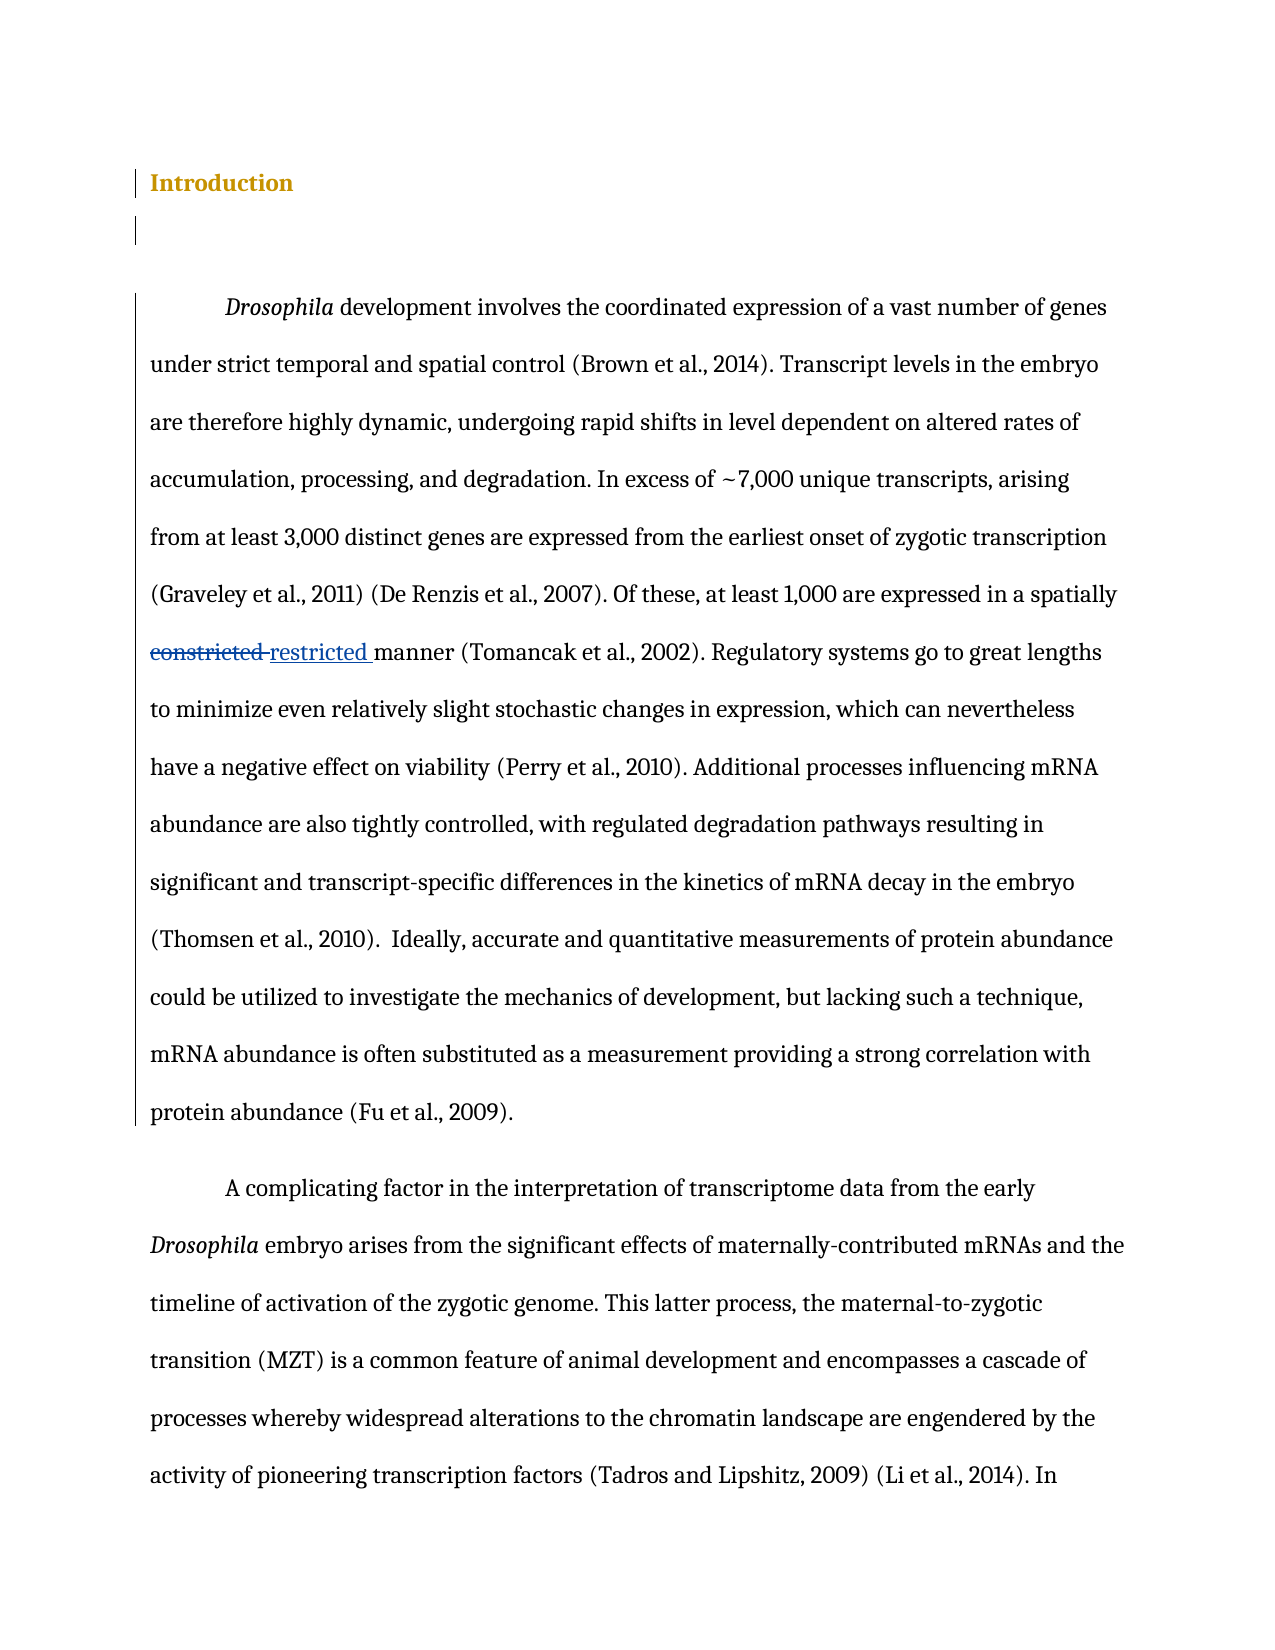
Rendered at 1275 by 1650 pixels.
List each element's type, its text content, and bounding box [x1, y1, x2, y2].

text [150, 1174, 1125, 1490]
text Drosophila development involves the coordinated expression of a vast number of genes under strict temporal and spatial control (Brown et al., 2014). Transcript levels in the embryo are therefore highly dynamic, undergoing rapid shifts in level dependent on altered rates of accumulation, processing, and degradation. In excess of ~7,000 unique transcripts, arising from at least 3,000 distinct genes are expressed from the earliest onset of zygotic transcription (Graveley et al., 2011) (De Renzis et al., 2007). Of these, at least 1,000 are expressed in a spatially manner (Tomancak et al., 2002). Regulatory systems go to great lengths to minimize even relatively slight stochastic changes in expression, which can nevertheless have a negative effect on viability (Perry et al., 2010). Additional processes influencing mRNA abundance are also tightly controlled, with regulated degradation pathways resulting in significant and transcript-specific differences in the kinetics of mRNA decay in the embryo (Thomsen et al., 2010). Ideally, accurate and quantitative measurements of protein abundance could be utilized to investigate the mechanics of development, but lacking such a technique, mRNA abundance is often substituted as a measurement providing a strong correlation with protein abundance (Fu et al., 2009). [150, 292, 1125, 1126]
text Introduction [150, 169, 1125, 197]
